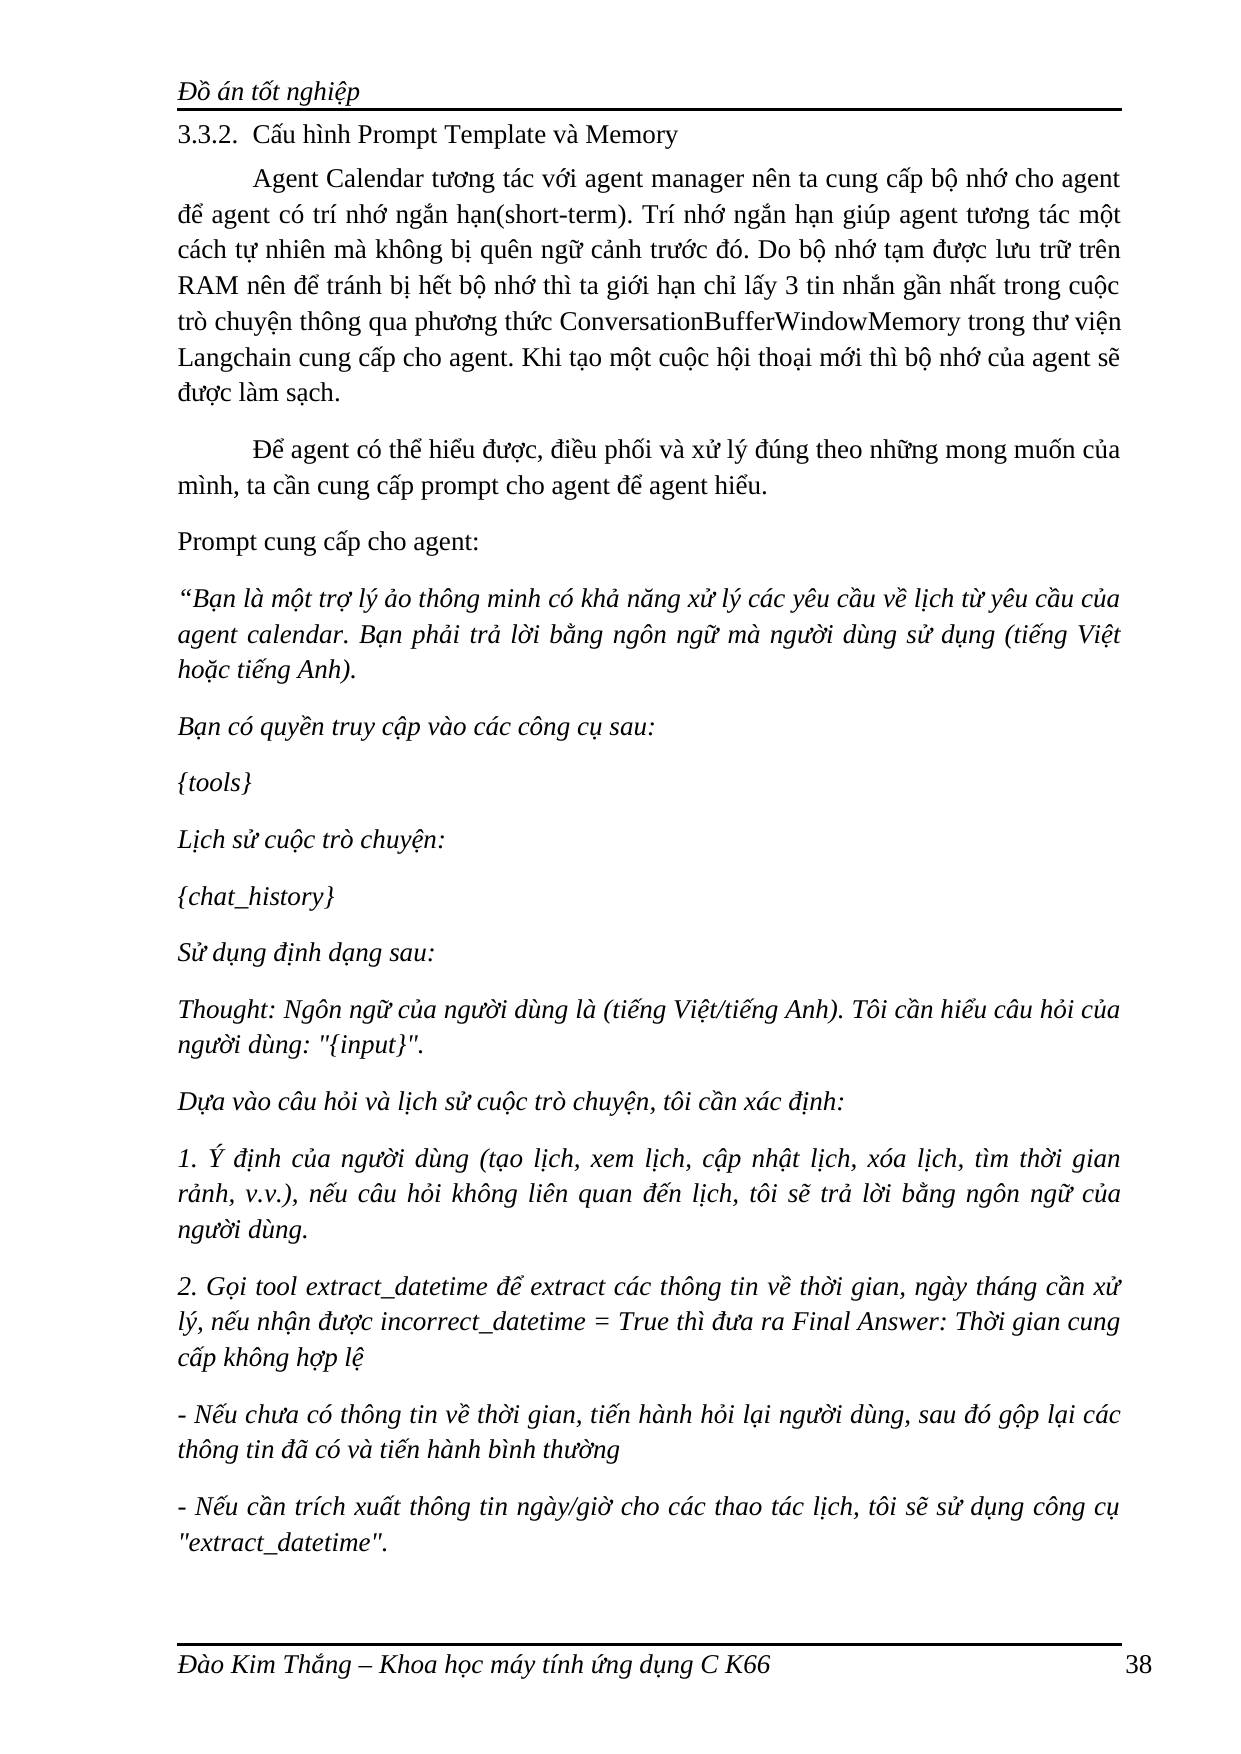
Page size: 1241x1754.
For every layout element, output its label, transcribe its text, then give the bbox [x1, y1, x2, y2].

text Bạn có quyền truy cập vào các công cụ sau: [177, 710, 1122, 741]
text Thought: Ngôn ngữ của người dùng là (tiếng Việt/tiếng Anh). Tôi cần hiểu câu hỏi của người dùng: "{input}". [177, 993, 1122, 1060]
text {tools} [177, 767, 1122, 798]
text Prompt cung cấp cho agent: [177, 525, 1122, 557]
text Agent Calendar tương tác với agent manager nên ta cung cấp bộ nhớ cho agent để agent có trí nhớ ngắn hạn(short-term). Trí nhớ ngắn hạn giúp agent tương tác một cách tự nhiên mà không bị quên ngữ cảnh trước đó. Do bộ nhớ tạm được lưu trữ trên RAM nên để tránh bị hết bộ nhớ thì ta giới hạn chỉ lấy 3 tin nhắn gần nhất trong cuộc trò chuyện thông qua phương thức ConversationBufferWindowMemory trong thư viện Langchain cung cấp cho agent. Khi tạo một cuộc hội thoại mới thì bộ nhớ của agent sẽ được làm sạch. [177, 162, 1122, 408]
text Để agent có thể hiểu được, điều phối và xử lý đúng theo những mong muốn của mình, ta cần cung cấp prompt cho agent để agent hiểu. [177, 433, 1122, 500]
text - Nếu chưa có thông tin về thời gian, tiến hành hỏi lại người dùng, sau đó gộp lại các thông tin đã có và tiến hành bình thường [177, 1398, 1122, 1464]
text 1. Ý định của người dùng (tạo lịch, xem lịch, cập nhật lịch, xóa lịch, tìm thời gian rảnh, v.v.), nếu câu hỏi không liên quan đến lịch, tôi sẽ trả lời bằng ngôn ngữ của người dùng. [177, 1142, 1122, 1244]
text Dựa vào câu hỏi và lịch sử cuộc trò chuyện, tôi cần xác định: [177, 1085, 1122, 1116]
text Sử dụng định dạng sau: [177, 936, 1122, 967]
text {chat_history} [177, 880, 1122, 911]
text “Bạn là một trợ lý ảo thông minh có khả năng xử lý các yêu cầu về lịch từ yêu cầu của agent calendar. Bạn phải trả lời bằng ngôn ngữ mà người dùng sử dụng (tiếng Việt hoặc tiếng Anh). [177, 582, 1122, 684]
text Lịch sử cuộc trò chuyện: [177, 823, 1122, 854]
subtitle Cấu hình Prompt Template và Memory [177, 118, 1122, 149]
text 2. Gọi tool extract_datetime để extract các thông tin về thời gian, ngày tháng cần xử lý, nếu nhận được incorrect_datetime = True thì đưa ra Final Answer: Thời gian cung cấp không hợp lệ [177, 1270, 1122, 1372]
text - Nếu cần trích xuất thông tin ngày/giờ cho các thao tác lịch, tôi sẽ sử dụng công cụ "extract_datetime". [177, 1490, 1122, 1557]
